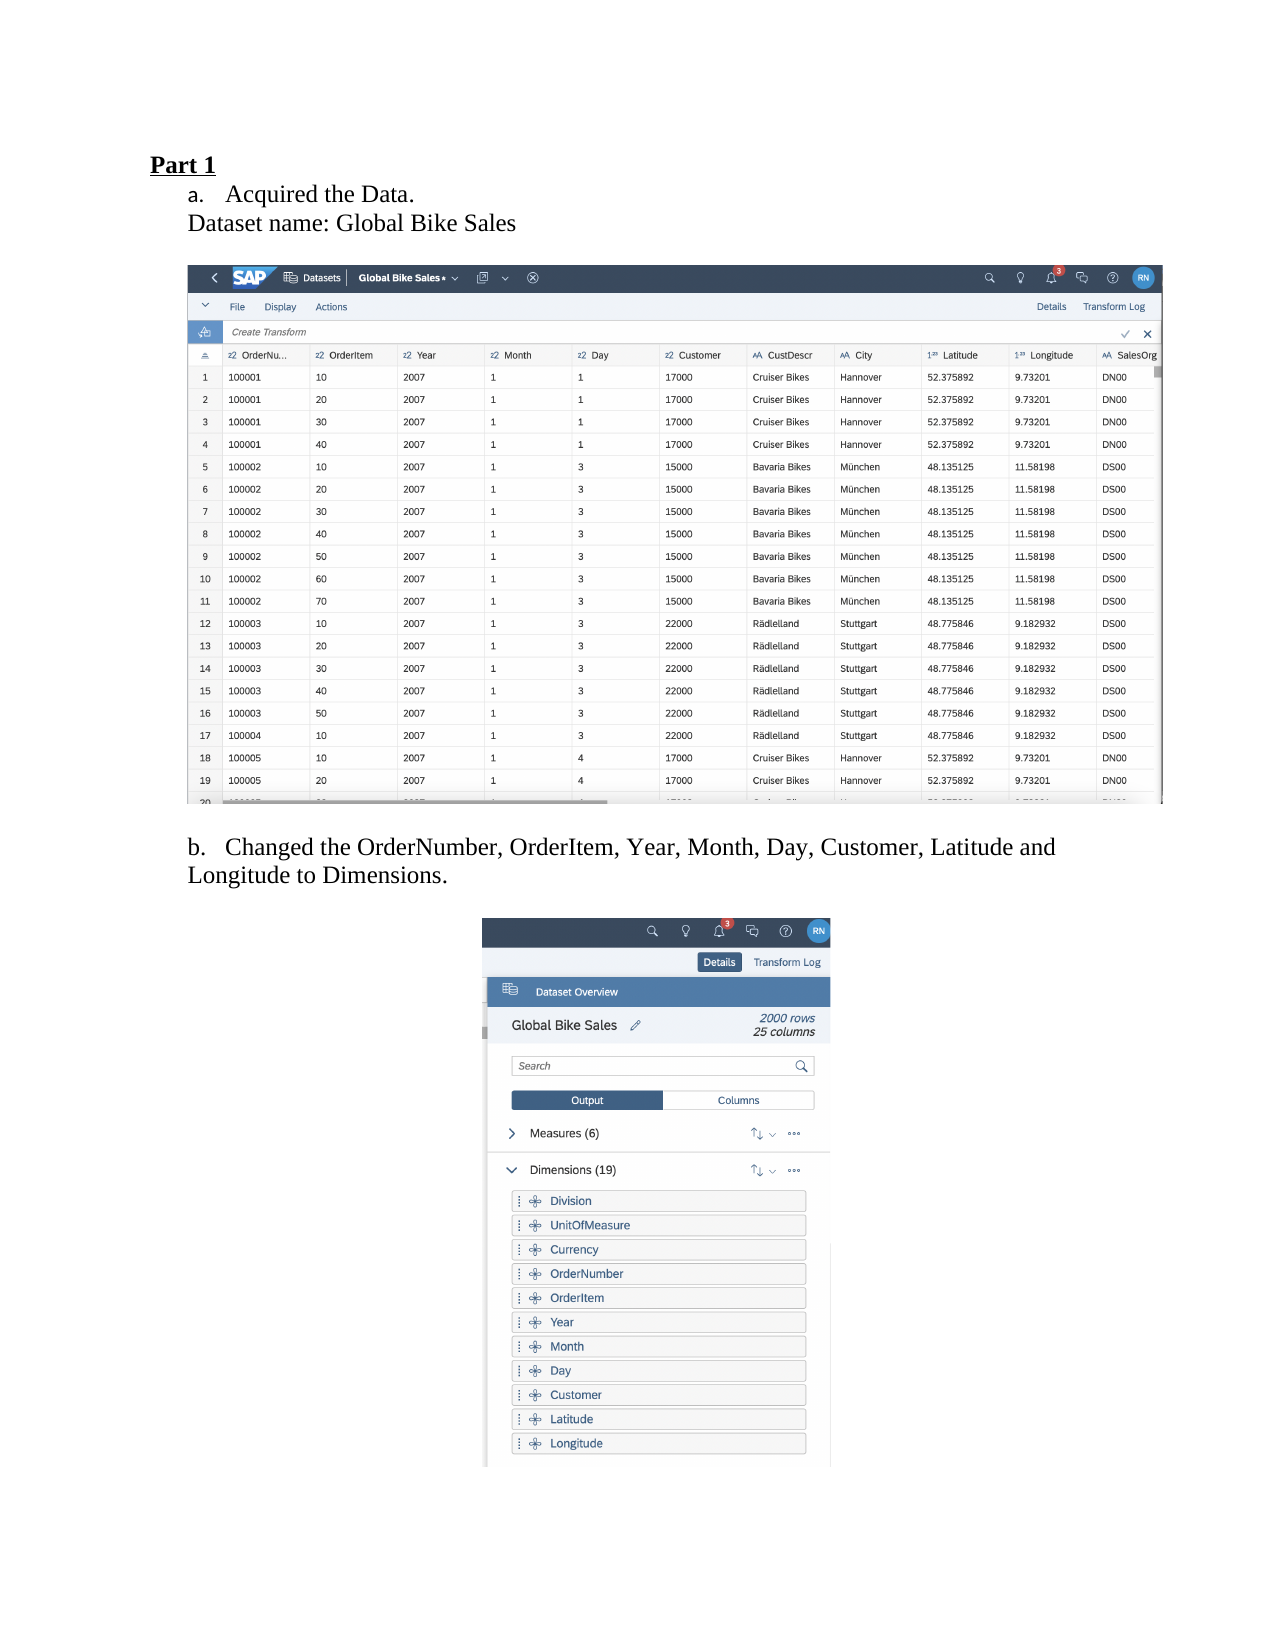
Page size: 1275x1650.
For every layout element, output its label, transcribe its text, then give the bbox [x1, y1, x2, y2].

list Acquired the Data. [187, 179, 1125, 208]
text Part 1 [150, 150, 1125, 179]
picture [482, 918, 831, 1467]
picture [187, 265, 1163, 804]
text Dataset name: Global Bike Sales [187, 208, 1125, 237]
list Changed the OrderNumber, OrderItem, Year, Month, Day, Customer, Latitude and Longitude to Dimensions. [448, 832, 1125, 889]
